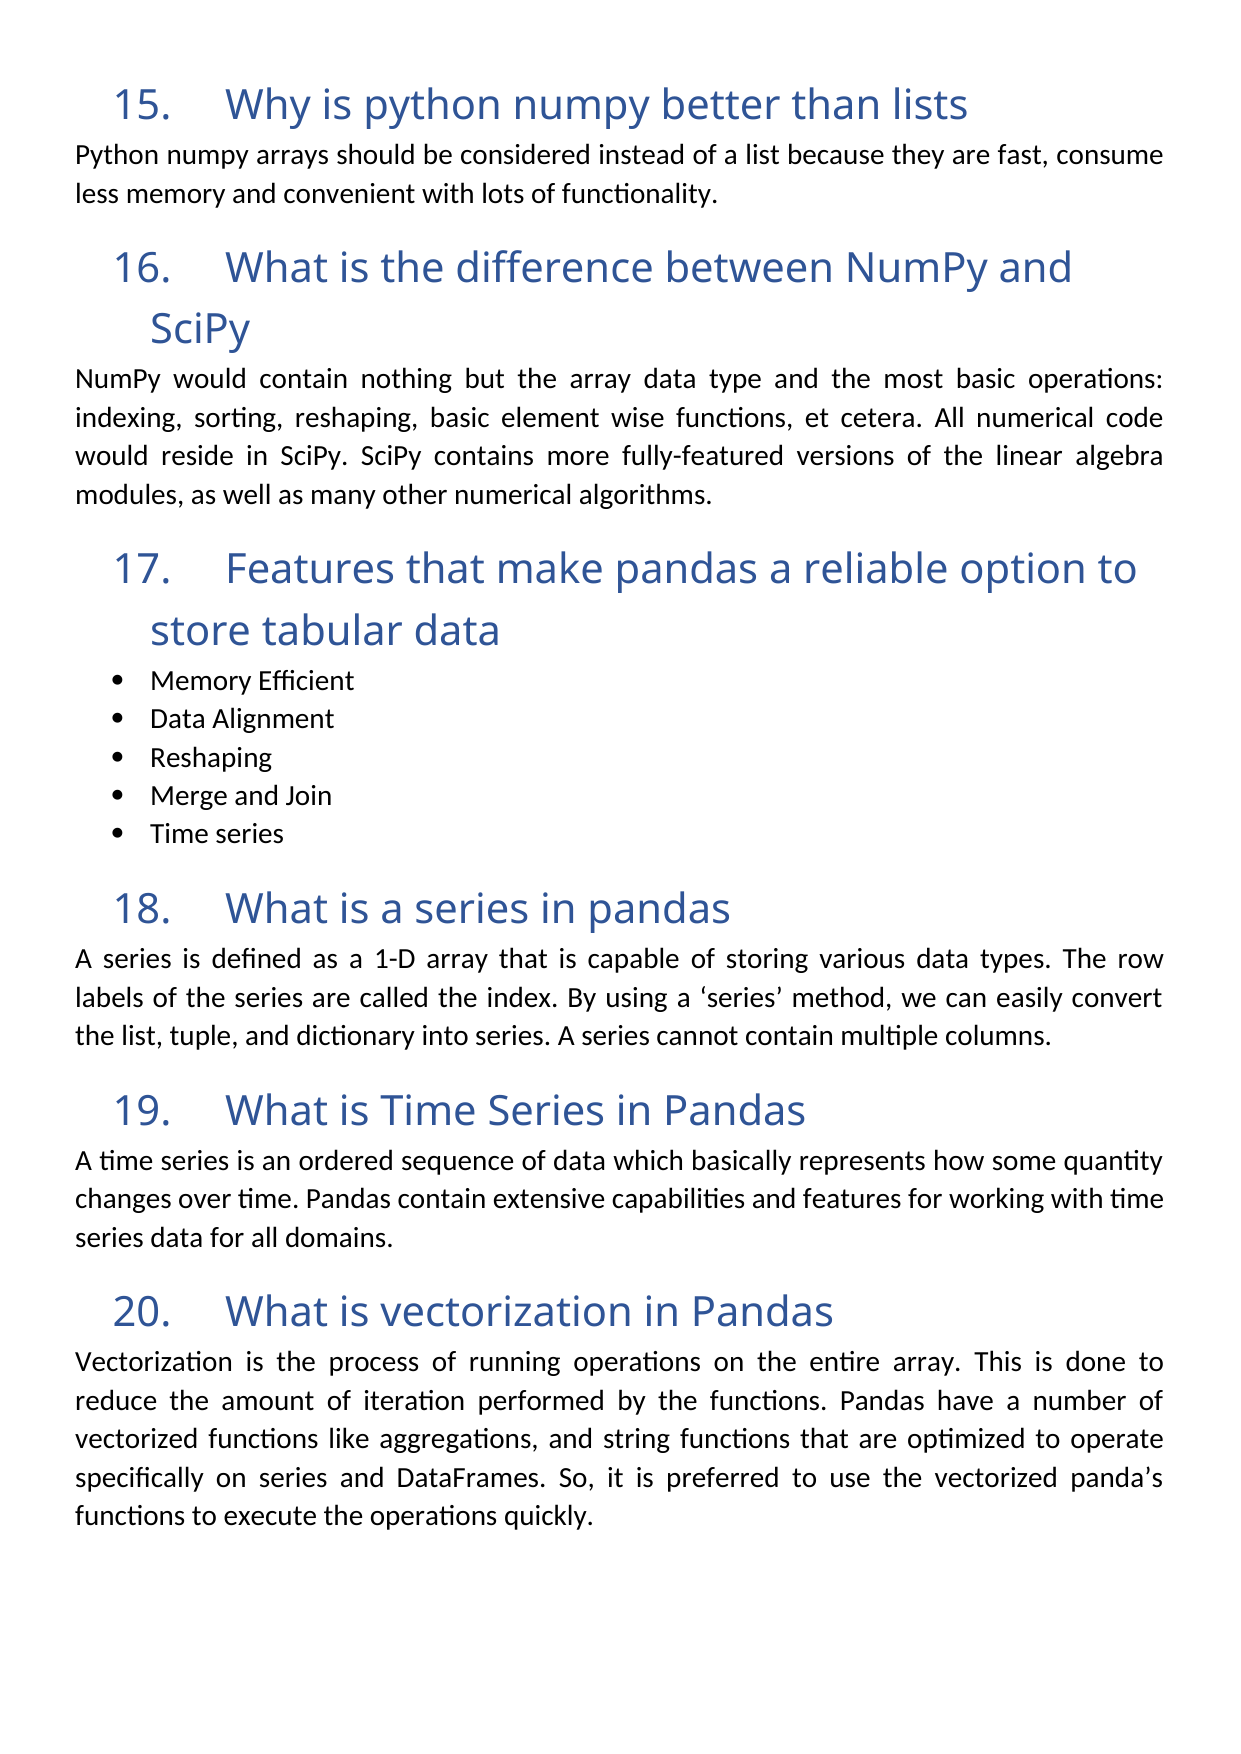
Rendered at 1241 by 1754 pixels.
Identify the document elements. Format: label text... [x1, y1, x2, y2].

subtitle Features that make pandas a reliable option to store tabular data [112, 539, 1165, 657]
list Time series [112, 816, 1165, 851]
text A series is defined as a 1-D array that is capable of storing various data types. The row labels of the series are called the index. By using a ‘series’ method, we can easily convert the list, tuple, and dictionary into series. A series cannot contain multiple columns. [75, 940, 1165, 1053]
subtitle What is a series in pandas [112, 879, 1165, 936]
list Merge and Join [112, 777, 1165, 813]
list Data Alignment [112, 700, 1165, 736]
subtitle What is vectorization in Pandas [112, 1282, 1165, 1339]
subtitle Why is python numpy better than lists [112, 75, 1165, 132]
text Vectorization is the process of running operations on the entire array. This is done to reduce the amount of iteration performed by the functions. Pandas have a number of vectorized functions like aggregations, and string functions that are optimized to operate specifically on series and DataFrames. So, it is preferred to use the vectorized panda’s functions to execute the operations quickly. [75, 1343, 1165, 1533]
subtitle What is the difference between NumPy and SciPy [112, 238, 1165, 356]
list Memory Efficient [112, 662, 1165, 697]
text Python numpy arrays should be considered instead of a list because they are fast, consume less memory and convenient with lots of functionality. [75, 136, 1165, 210]
text NumPy would contain nothing but the array data type and the most basic operations: indexing, sorting, reshaping, basic element wise functions, et cetera. All numerical code would reside in SciPy. SciPy contains more fully-featured versions of the linear algebra modules, as well as many other numerical algorithms. [75, 361, 1165, 512]
list Reshaping [112, 739, 1165, 774]
text A time series is an ordered sequence of data which basically represents how some quantity changes over time. Pandas contain extensive capabilities and features for working with time series data for all domains. [75, 1142, 1165, 1254]
subtitle What is Time Series in Pandas [112, 1081, 1165, 1137]
